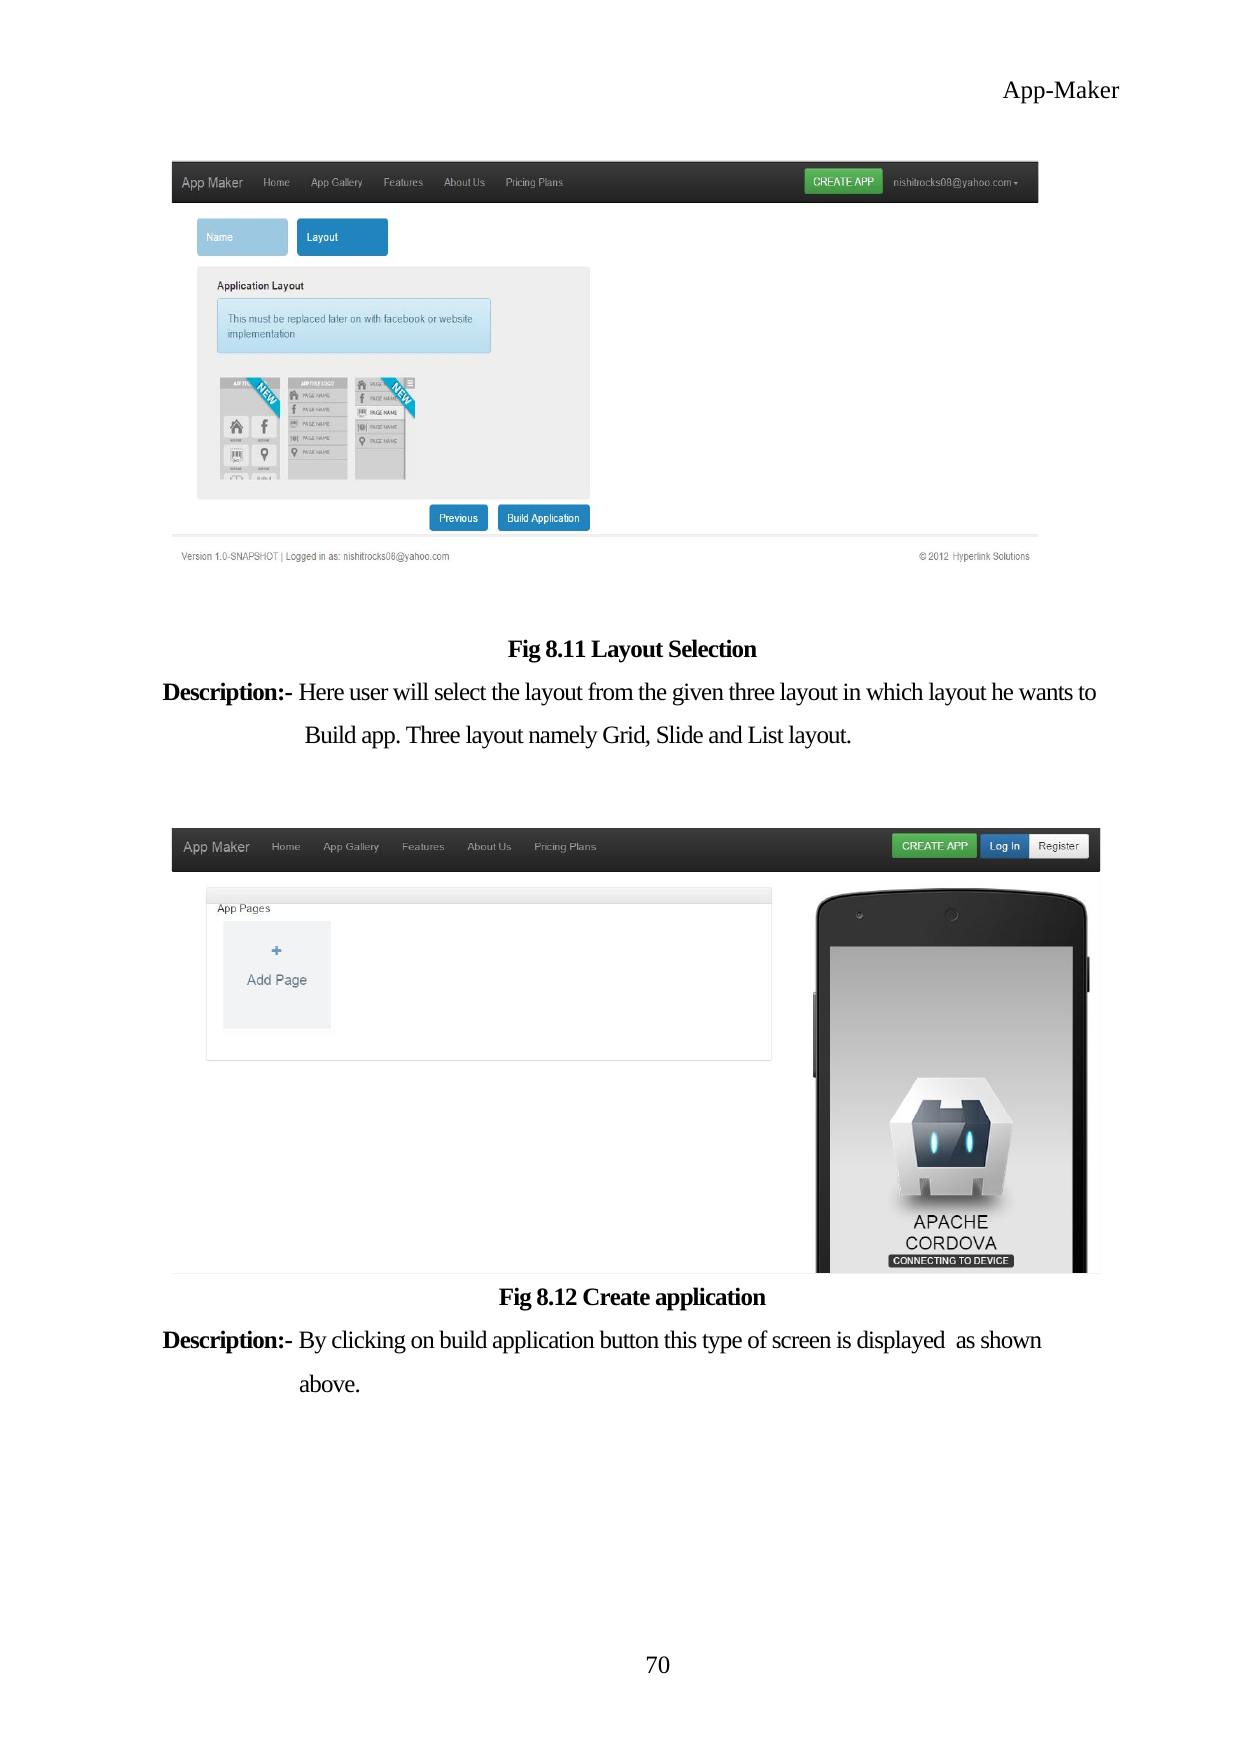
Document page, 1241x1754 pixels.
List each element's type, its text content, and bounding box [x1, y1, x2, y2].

picture [171, 160, 1039, 606]
picture [171, 828, 1101, 1274]
text Fig 8.11 Layout Selection [75, 622, 1103, 666]
text Fig 8.12 Create application [75, 1271, 1103, 1314]
text Description:- Here user will select the layout from the given three layout in which layout he wants to [75, 666, 1103, 709]
text Description:- By clicking on build application button this type of screen is displayed as shown [75, 1314, 1103, 1357]
text above. [75, 1357, 1103, 1401]
text Build app. Three layout namely Grid, Slide and List layout. [75, 709, 1103, 752]
